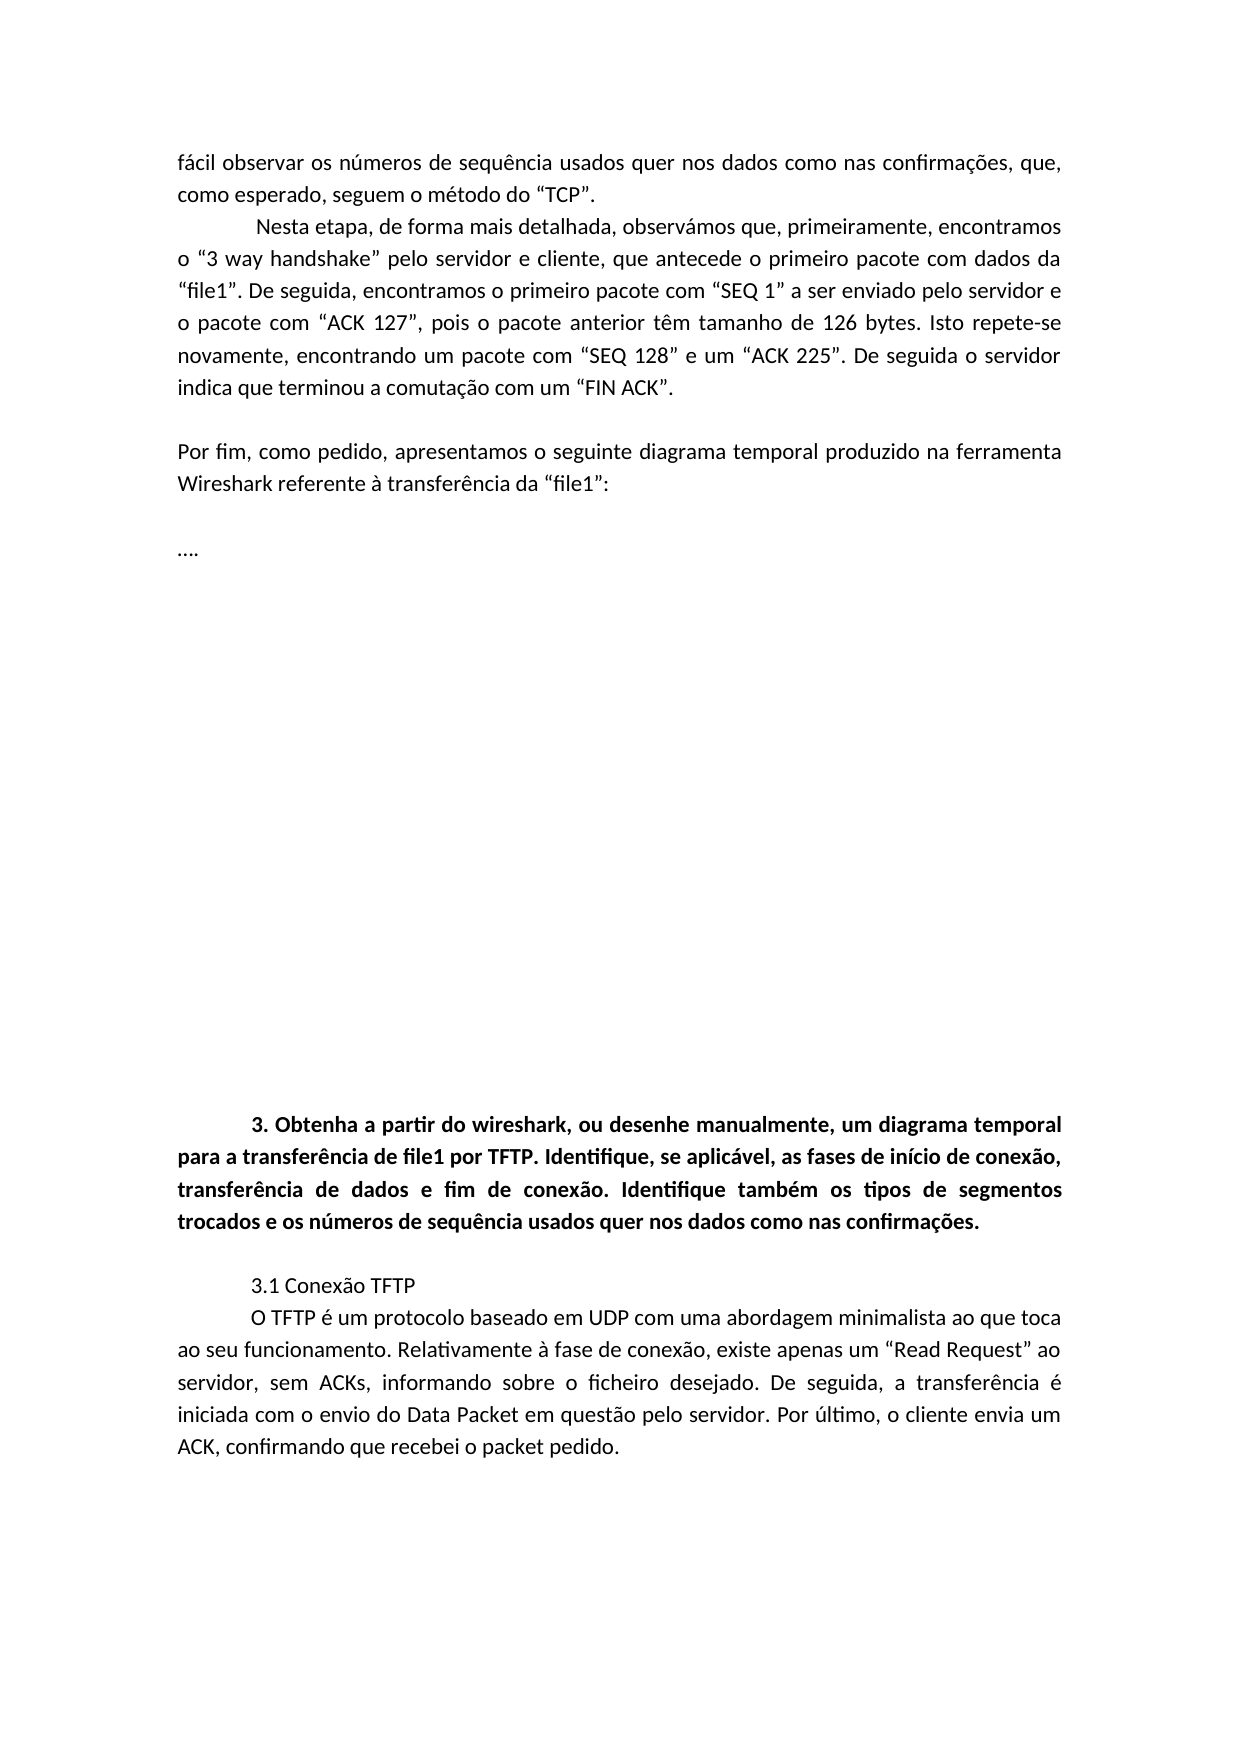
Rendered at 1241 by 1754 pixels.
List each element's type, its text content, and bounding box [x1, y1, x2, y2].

text O TFTP é um protocolo baseado em UDP com uma abordagem minimalista ao que toca ao seu funcionamento. Relativamente à fase de conexão, existe apenas um “Read Request” ao servidor, sem ACKs, informando sobre o ficheiro desejado. De seguida, a transferência é iniciada com o envio do Data Packet em questão pelo servidor. Por último, o cliente envia um ACK, confirmando que recebei o packet pedido. [177, 1303, 1063, 1460]
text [177, 148, 1063, 208]
text 3.1 Conexão TFTP [177, 1271, 1063, 1299]
text Nesta etapa, de forma mais detalhada, observámos que, primeiramente, encontramos o “3 way handshake” pelo servidor e cliente, que antecede o primeiro pacote com dados da “file1”. De seguida, encontramos o primeiro pacote com “SEQ 1” a ser enviado pelo servidor e o pacote com “ACK 127”, pois o pacote anterior têm tamanho de 126 bytes. Isto repete-se novamente, encontrando um pacote com “SEQ 128” e um “ACK 225”. De seguida o servidor indica que terminou a comutação com um “FIN ACK”. [177, 212, 1063, 401]
text …. [177, 534, 1063, 562]
text Por fim, como pedido, apresentamos o seguinte diagrama temporal produzido na ferramenta Wireshark referente à transferência da “file1”: [177, 437, 1063, 497]
text 3. Obtenha a partir do wireshark, ou desenhe manualmente, um diagrama temporal para a transferência de file1 por TFTP. Identifique, se aplicável, as fases de início de conexão, transferência de dados e fim de conexão. Identifique também os tipos de segmentos trocados e os números de sequência usados quer nos dados como nas confirmações. [177, 1110, 1063, 1235]
